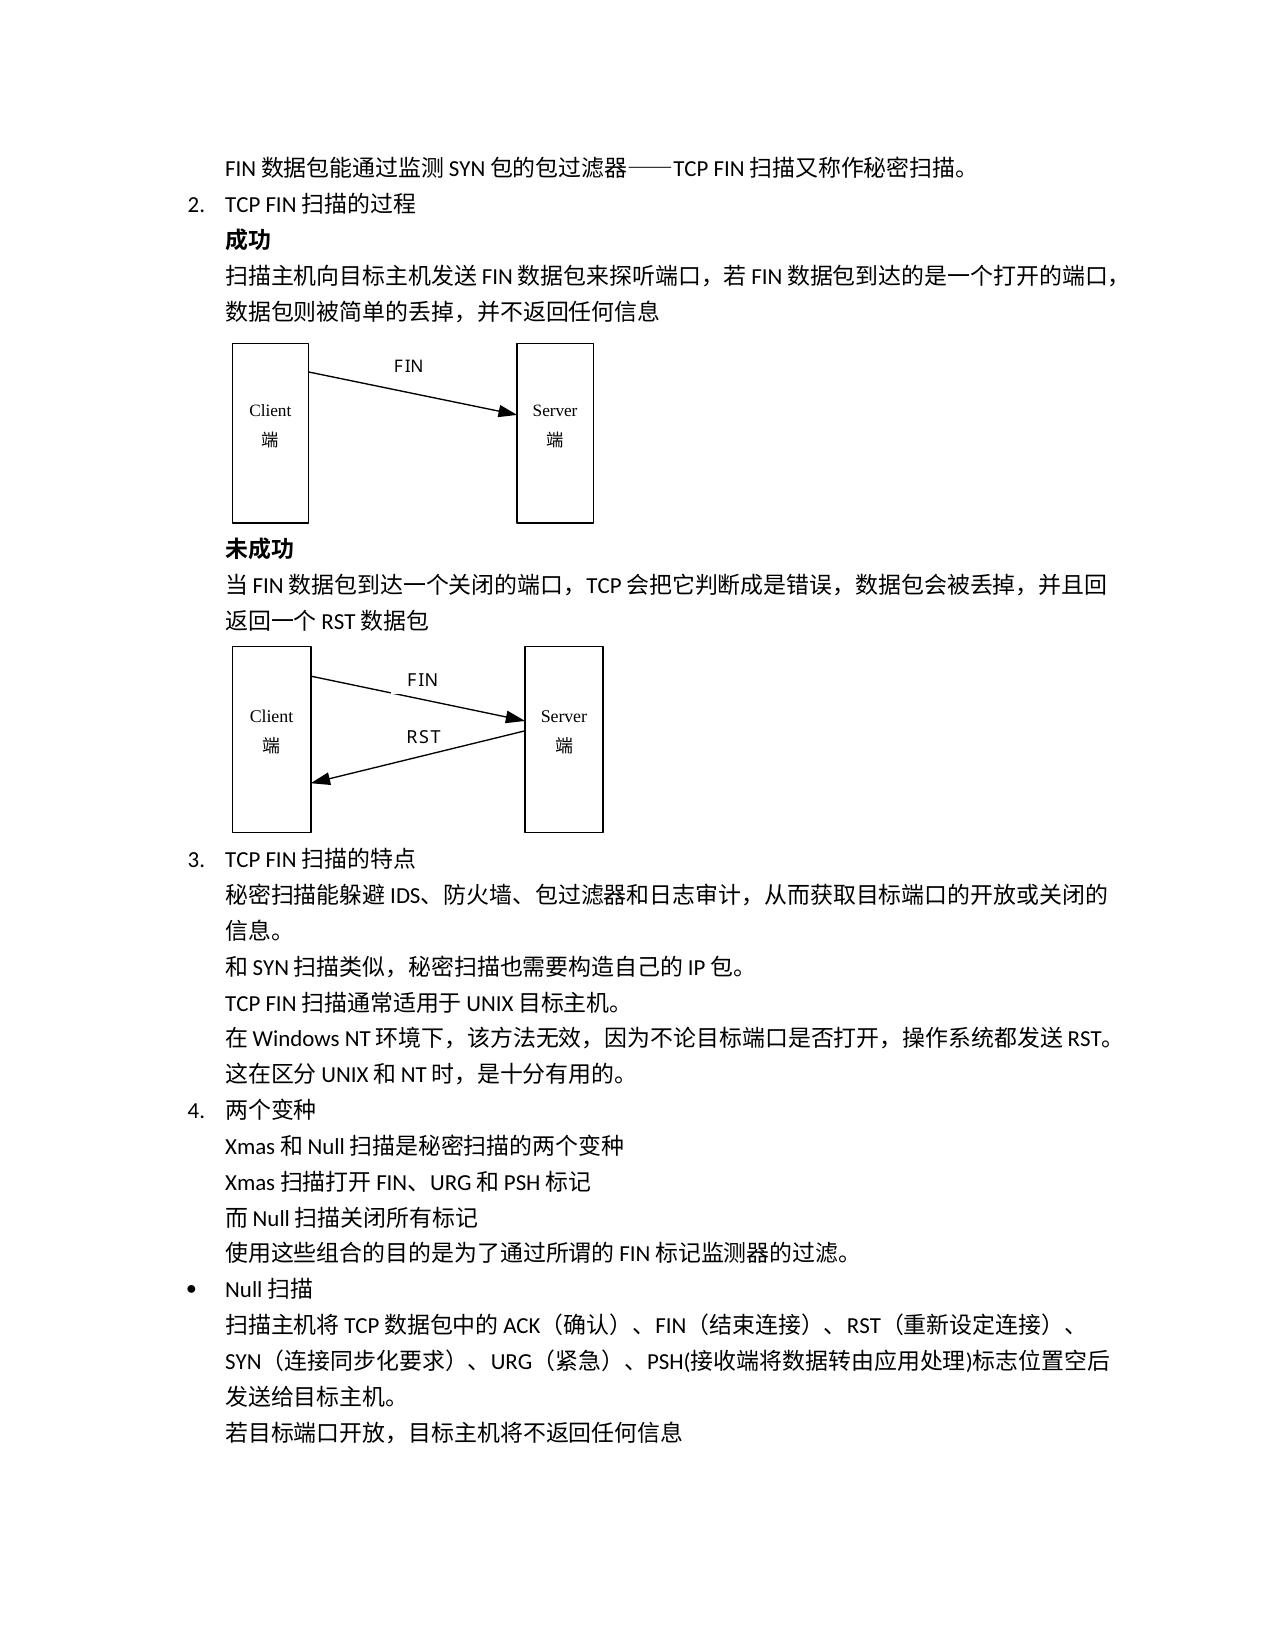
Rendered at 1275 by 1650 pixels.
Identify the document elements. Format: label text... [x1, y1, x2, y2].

list TCP FIN扫描通常适用于UNIX目标主机。 [225, 984, 1125, 1018]
list TCP FIN扫描的过程 [187, 186, 1125, 219]
list TCP FIN扫描的特点 [187, 841, 1125, 874]
list 使用这些组合的目的是为了通过所谓的FIN标记监测器的过滤。 [225, 1235, 1125, 1268]
list Null扫描 [187, 1271, 1125, 1304]
list Xmas和Null扫描是秘密扫描的两个变种 [225, 1128, 1125, 1161]
list 两个变种 [187, 1092, 1125, 1125]
list 在Windows NT环境下，该方法无效，因为不论目标端口是否打开，操作系统都发送RST。这在区分UNIX和NT时，是十分有用的。 [225, 1020, 1125, 1089]
list 扫描主机向目标主机发送FIN数据包来探听端口，若FIN数据包到达的是一个打开的端口，数据包则被简单的丢掉，并不返回任何信息 [225, 257, 1125, 327]
list 而Null扫描关闭所有标记 [225, 1199, 1125, 1233]
list 扫描主机将TCP数据包中的ACK（确认）、FIN（结束连接）、RST（重新设定连接）、SYN（连接同步化要求）、URG（紧急）、PSH(接收端将数据转由应用处理)标志位置空后发送给目标主机。 [225, 1307, 1125, 1412]
list 未成功 [225, 531, 1125, 564]
list FIN数据包能通过监测SYN包的包过滤器——TCP FIN扫描又称作秘密扫描。 [225, 150, 1125, 183]
list 若目标端口开放，目标主机将不返回任何信息 [225, 1414, 1125, 1448]
list 秘密扫描能躲避IDS、防火墙、包过滤器和日志审计，从而获取目标端口的开放或关闭的信息。 [225, 877, 1125, 946]
list 当FIN数据包到达一个关闭的端口，TCP会把它判断成是错误，数据包会被丢掉，并且回返回一个RST数据包 [225, 567, 1125, 636]
list 成功 [225, 222, 1125, 255]
list 和SYN扫描类似，秘密扫描也需要构造自己的IP包。 [225, 948, 1125, 982]
list Xmas扫描打开FIN、URG和PSH标记 [225, 1163, 1125, 1197]
